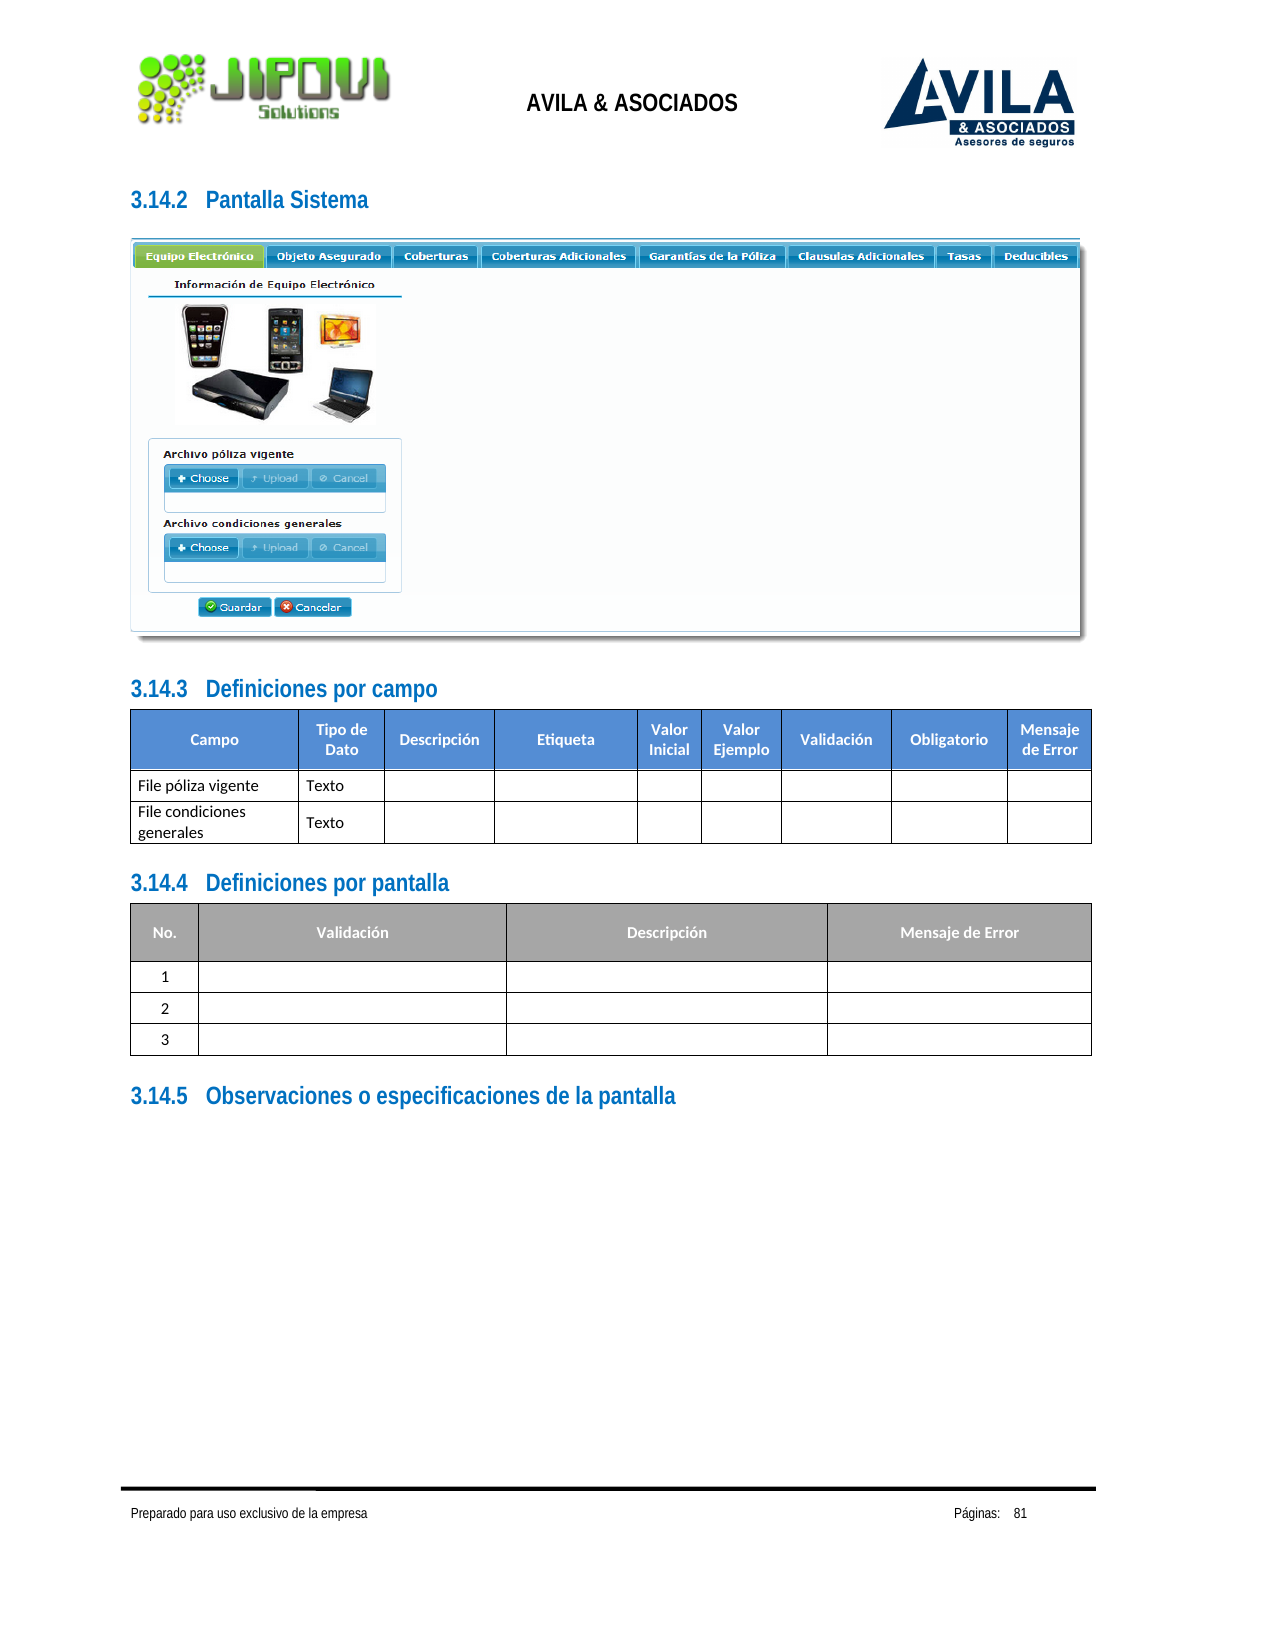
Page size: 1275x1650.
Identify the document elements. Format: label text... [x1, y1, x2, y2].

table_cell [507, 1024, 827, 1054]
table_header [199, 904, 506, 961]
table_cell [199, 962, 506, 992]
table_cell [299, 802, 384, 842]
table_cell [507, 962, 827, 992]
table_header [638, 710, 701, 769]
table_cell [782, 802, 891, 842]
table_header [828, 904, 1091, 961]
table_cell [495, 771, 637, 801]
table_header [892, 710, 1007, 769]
picture [881, 57, 1077, 148]
subtitle Observaciones o especificaciones de la pantalla [131, 1081, 1092, 1109]
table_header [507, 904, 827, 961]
picture [131, 47, 394, 128]
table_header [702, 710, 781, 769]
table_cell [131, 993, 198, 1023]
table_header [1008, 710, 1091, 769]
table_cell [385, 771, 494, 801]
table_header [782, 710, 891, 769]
subtitle Definiciones por campo [131, 674, 1092, 702]
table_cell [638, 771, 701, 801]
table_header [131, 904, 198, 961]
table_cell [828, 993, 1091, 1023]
subtitle Pantalla Sistema [131, 184, 1092, 213]
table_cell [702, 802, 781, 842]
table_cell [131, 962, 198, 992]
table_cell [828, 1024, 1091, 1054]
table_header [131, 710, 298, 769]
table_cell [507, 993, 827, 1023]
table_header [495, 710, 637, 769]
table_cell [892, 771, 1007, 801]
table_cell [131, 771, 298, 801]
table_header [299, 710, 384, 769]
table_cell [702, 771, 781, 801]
subtitle Definiciones por pantalla [131, 868, 1092, 897]
picture [130, 238, 1093, 649]
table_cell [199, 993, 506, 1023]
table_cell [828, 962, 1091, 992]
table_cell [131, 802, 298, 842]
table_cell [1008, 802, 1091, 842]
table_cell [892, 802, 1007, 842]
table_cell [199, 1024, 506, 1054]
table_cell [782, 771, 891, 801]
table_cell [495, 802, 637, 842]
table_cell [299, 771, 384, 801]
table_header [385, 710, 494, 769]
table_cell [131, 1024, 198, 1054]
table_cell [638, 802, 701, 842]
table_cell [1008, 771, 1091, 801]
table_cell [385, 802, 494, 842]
